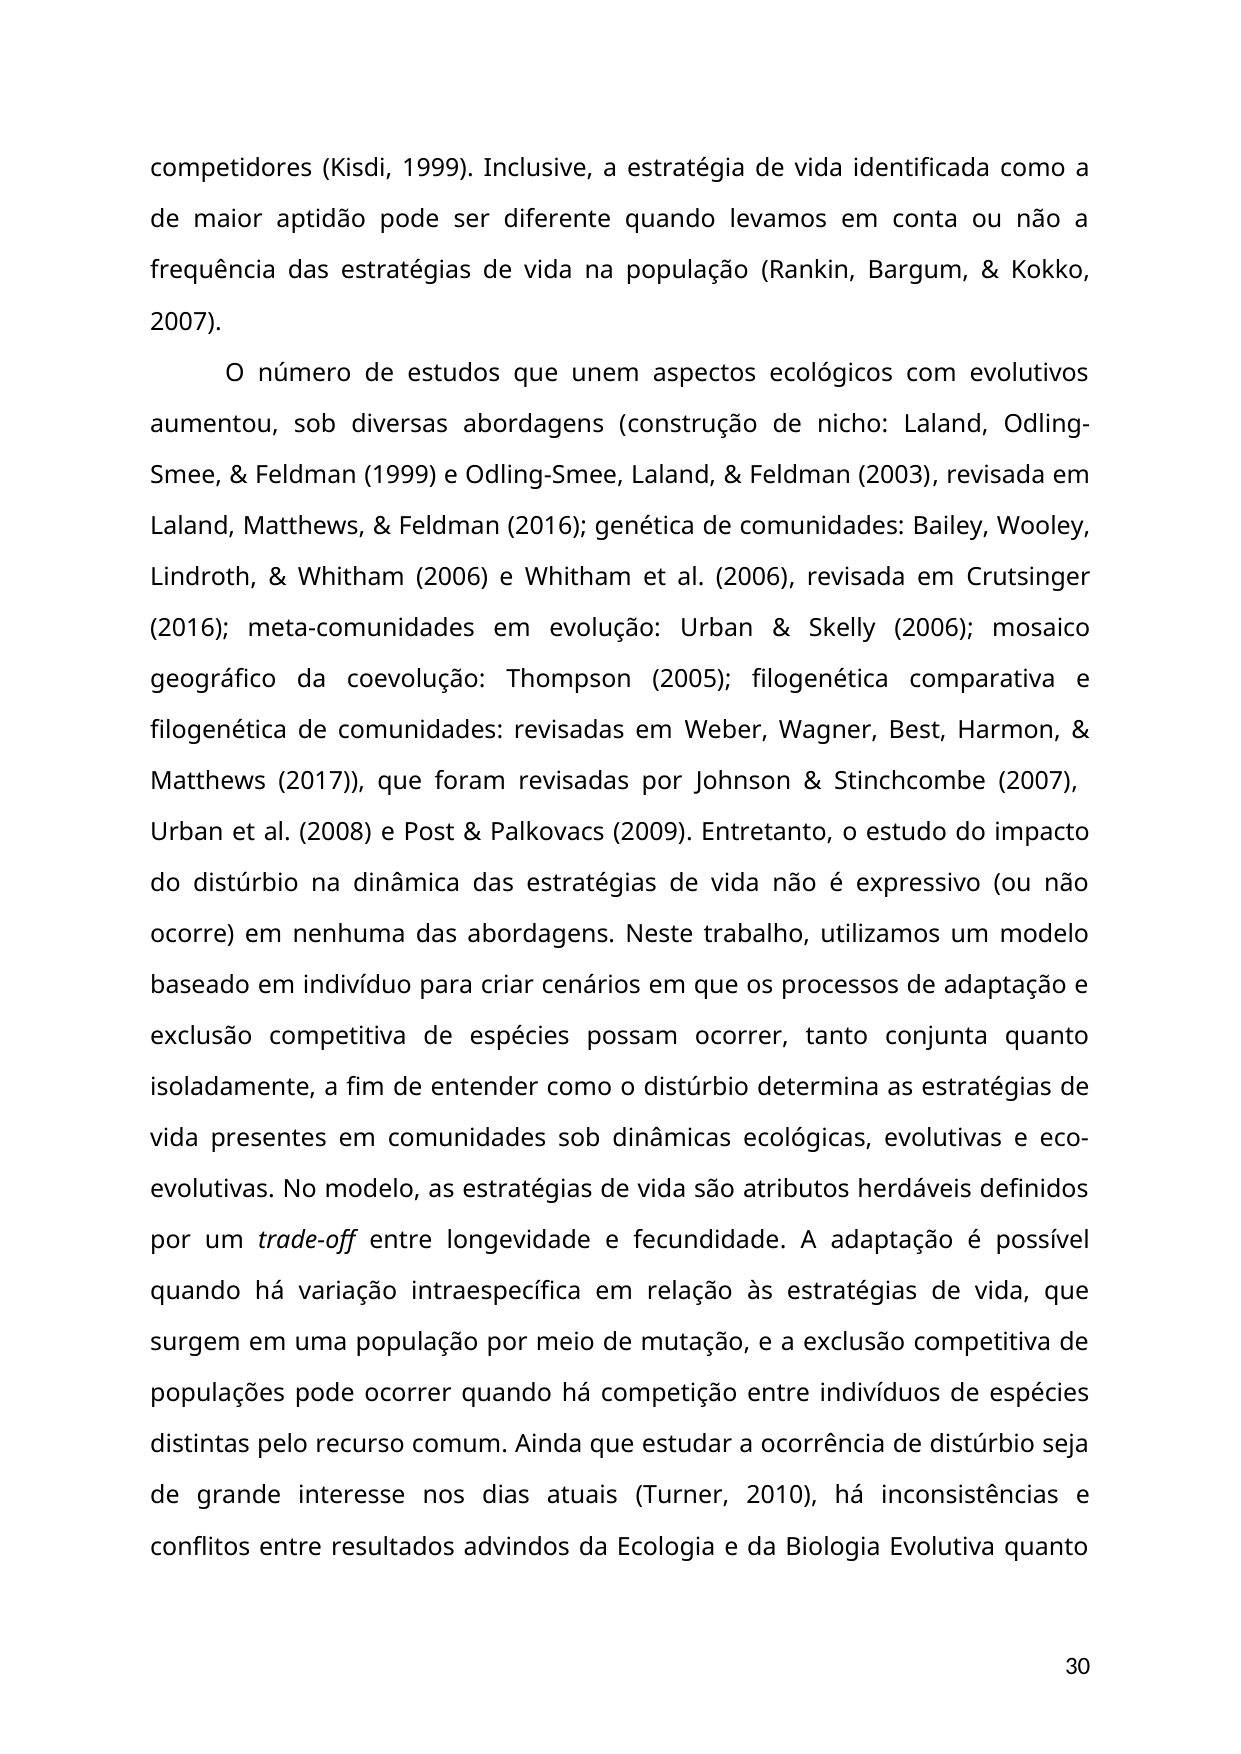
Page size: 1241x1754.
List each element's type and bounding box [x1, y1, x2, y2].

text [150, 150, 1090, 337]
text [150, 354, 1090, 1562]
